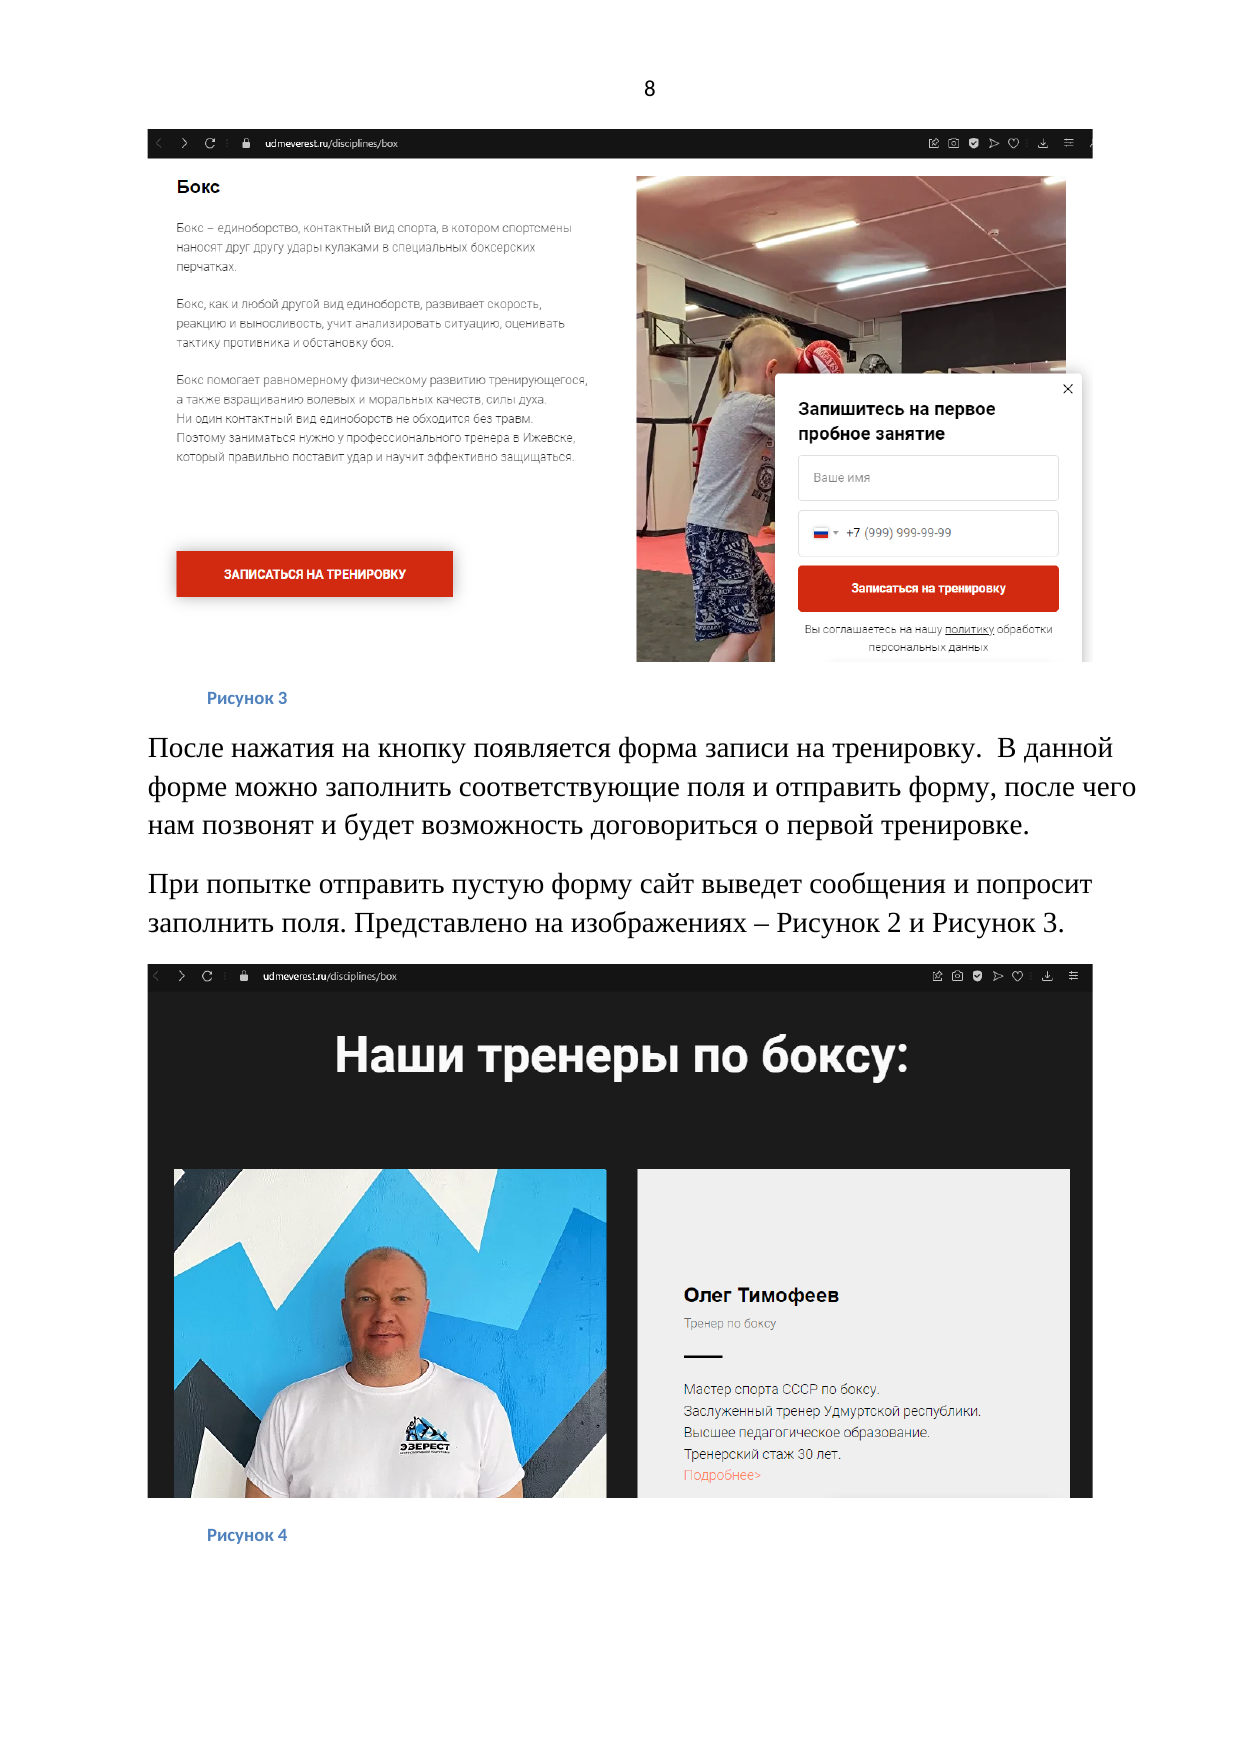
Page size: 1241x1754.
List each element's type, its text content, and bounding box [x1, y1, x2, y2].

text При попытке отправить пустую форму сайт выведет сообщения и попросит заполнить поля. Представлено на изображениях – Рисунок 2 и Рисунок 3. [148, 867, 1152, 939]
text После нажатия на кнопку появляется форма записи на тренировку. В данной форме можно заполнить соответствующие поля и отправить форму, после чего нам позвонят и будет возможность договориться о первой тренировке. [148, 730, 1152, 841]
picture [147, 129, 1093, 662]
picture [147, 964, 1093, 1498]
